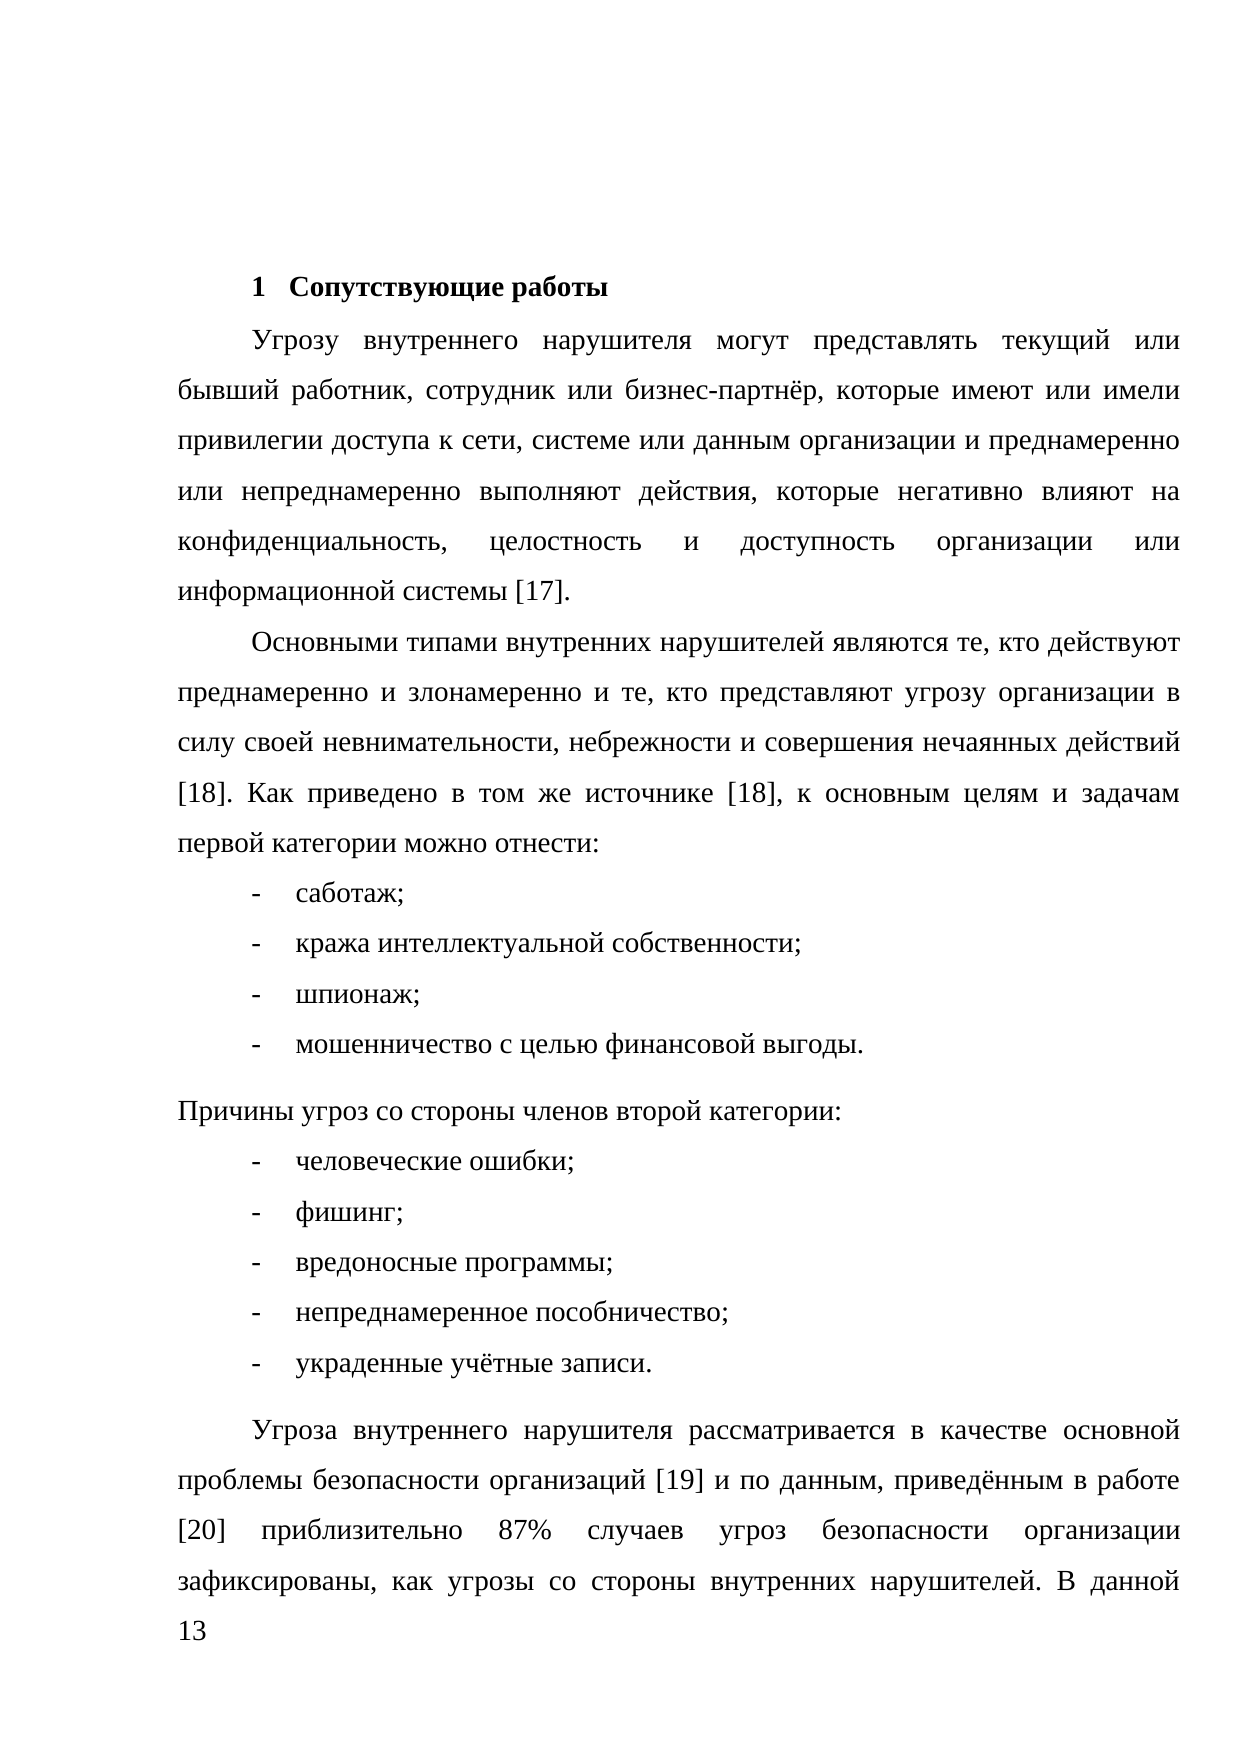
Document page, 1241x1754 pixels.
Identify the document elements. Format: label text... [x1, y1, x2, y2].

list мошенничество с целью финансовой выгоды. [251, 1026, 1181, 1060]
list кража интеллектуальной собственности; [251, 926, 1181, 959]
subtitle Сопутствующие работы [251, 269, 1181, 303]
text Основными типами внутренних нарушителей являются те, кто действуют преднамеренно и злонамеренно и те, кто представляют угрозу организации в силу своей невнимательности, небрежности и совершения нечаянных действий [18]. Как приведено в том же источнике [18], к основным целям и задачам первой категории можно отнести: [177, 624, 1181, 858]
list вредоносные программы; [251, 1244, 1181, 1278]
list человеческие ошибки; [251, 1143, 1181, 1177]
list украденные учётные записи. [251, 1345, 1181, 1378]
list фишинг; [251, 1194, 1181, 1227]
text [177, 1412, 1181, 1596]
list шпионаж; [251, 976, 1181, 1009]
text Угрозу внутреннего нарушителя могут представлять текущий или бывший работник, сотрудник или бизнес-партнёр, которые имеют или имели привилегии доступа к сети, системе или данным организации и преднамеренно или непреднамеренно выполняют действия, которые негативно влияют на конфиденциальность, целостность и доступность организации или информационной системы [17]. [177, 322, 1181, 607]
text Причины угроз со стороны членов второй категории: [177, 1093, 1181, 1127]
list саботаж; [251, 875, 1181, 909]
list непреднамеренное пособничество; [251, 1294, 1181, 1328]
